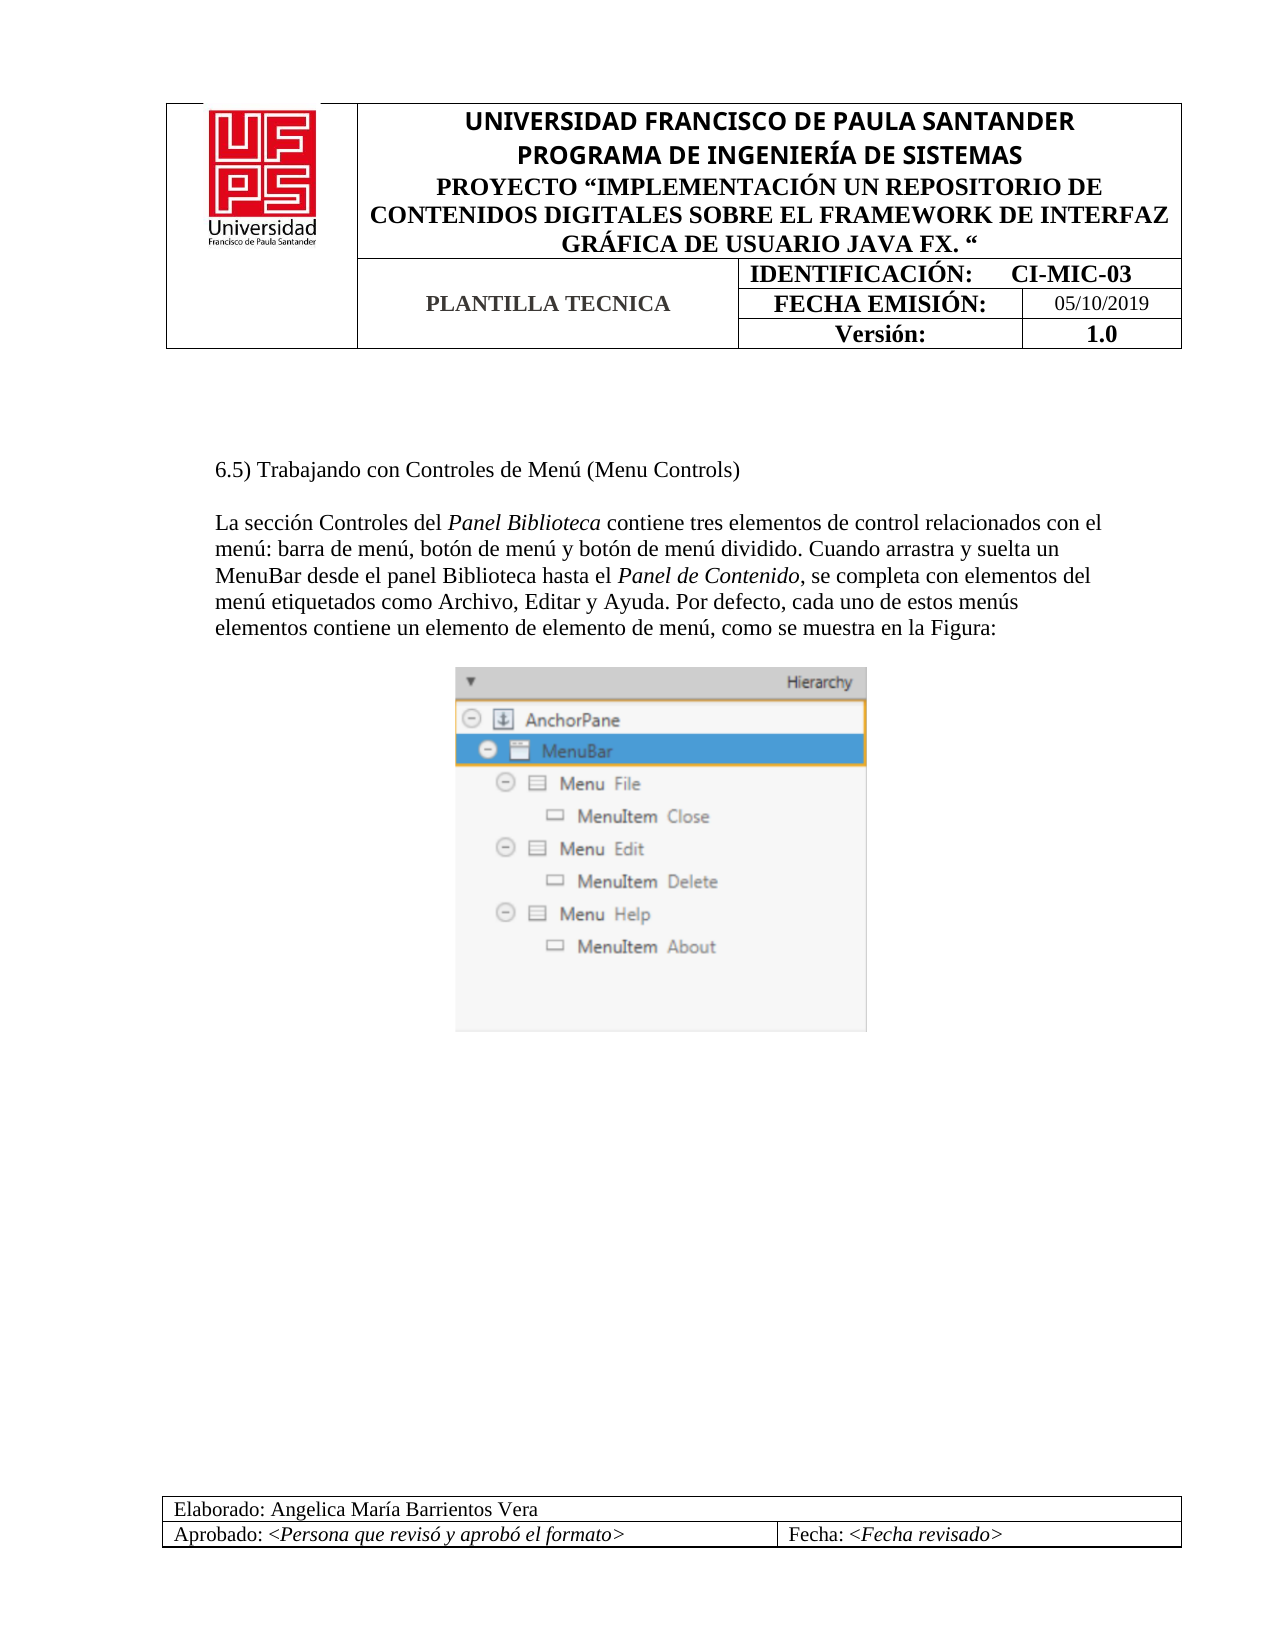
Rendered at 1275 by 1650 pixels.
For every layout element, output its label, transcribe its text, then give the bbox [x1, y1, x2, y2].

picture [455, 667, 867, 1032]
picture [203, 103, 321, 250]
list 6.5) Trabajando con Controles de Menú (Menu Controls) [215, 456, 1107, 483]
list La sección Controles del Panel Biblioteca contiene tres elementos de control relacionados con el menú: barra de menú, botón de menú y botón de menú dividido. Cuando arrastra y suelta un [215, 509, 1107, 562]
list MenuBar desde el panel Biblioteca hasta el Panel de Contenido, se completa con elementos del menú etiquetados como Archivo, Editar y Ayuda. Por defecto, cada uno de estos menús elementos contiene un elemento de elemento de menú, como se muestra en la Figura: [215, 562, 1107, 641]
